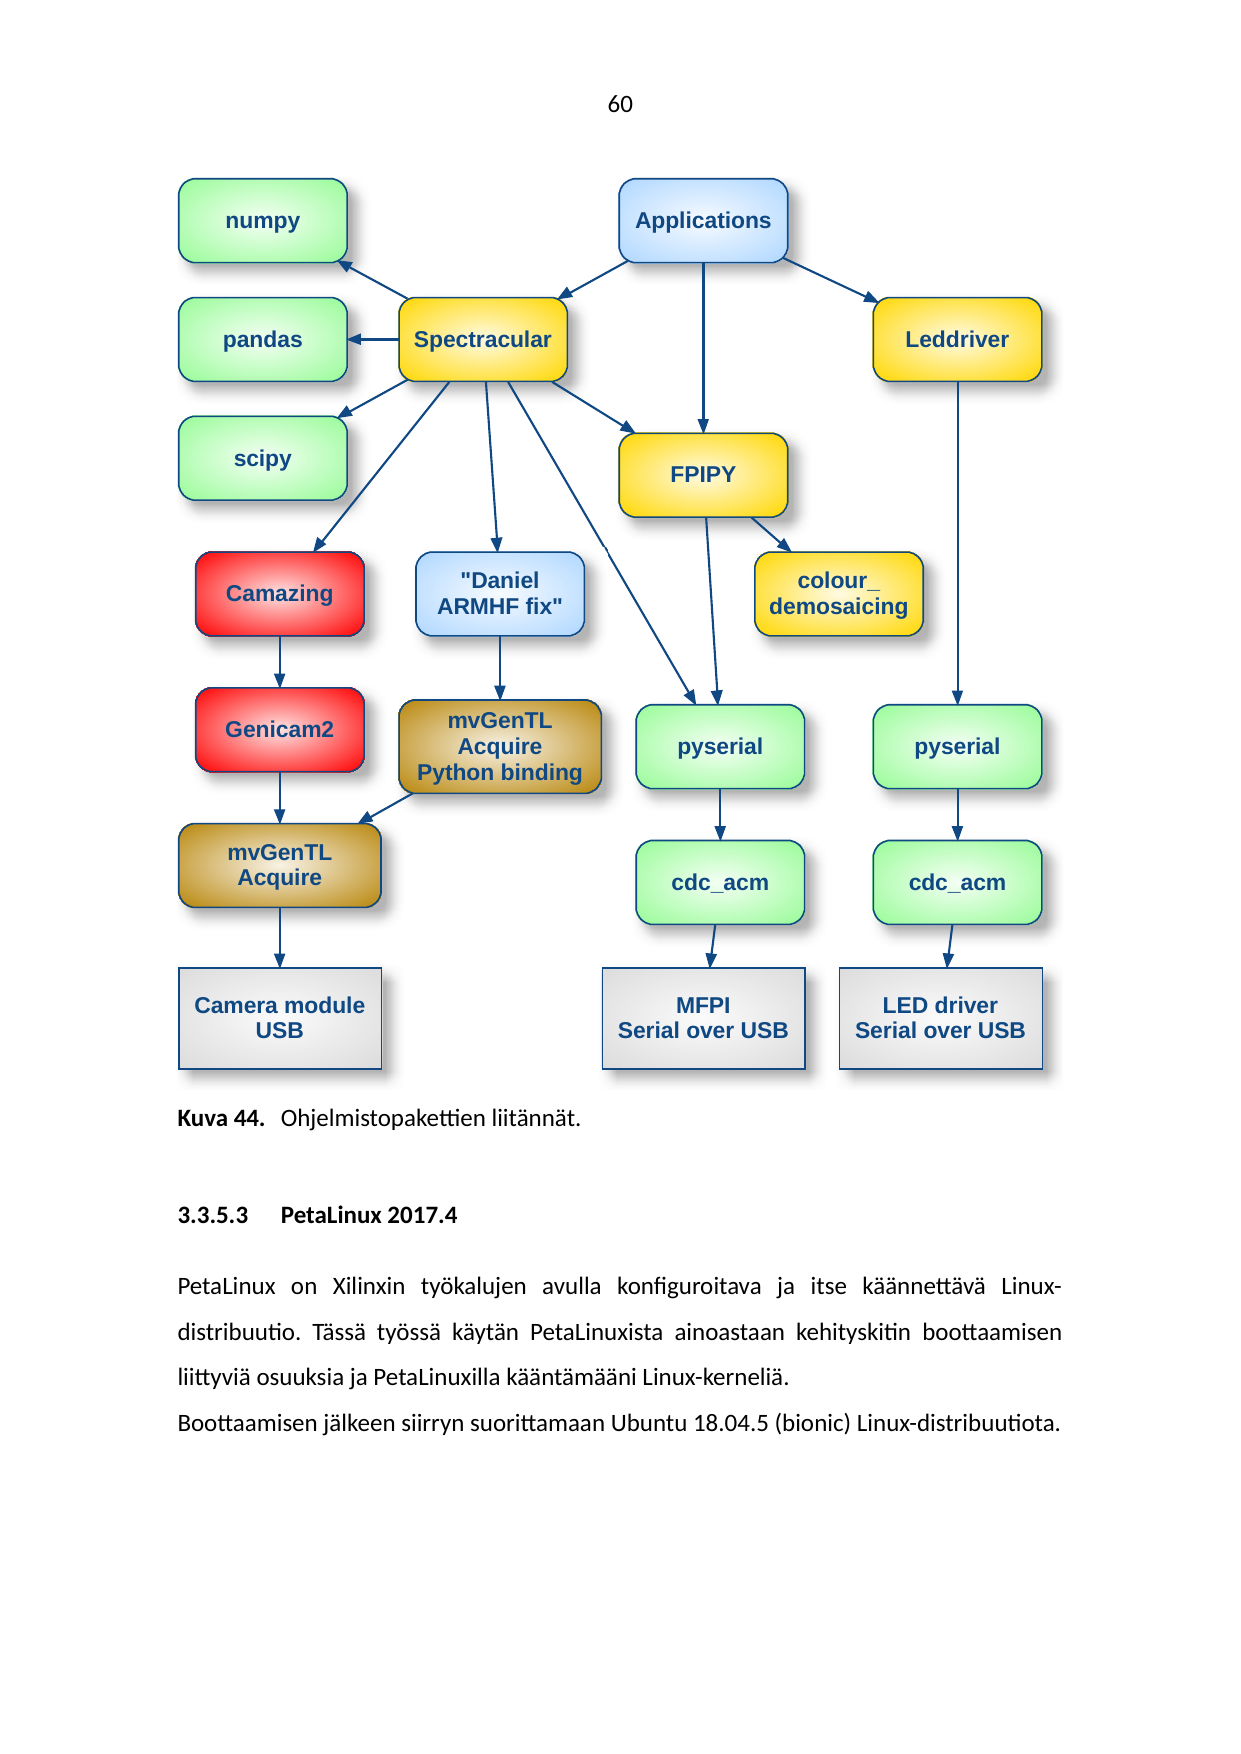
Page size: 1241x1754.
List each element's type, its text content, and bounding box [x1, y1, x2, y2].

text PetaLinux on Xilinxin työkalujen avulla konfiguroitava ja itse käännettävä Linux-distribuutio. Tässä työssä käytän PetaLinuxista ainoastaan kehityskitin boottaamisen liittyviä osuuksia ja PetaLinuxilla kääntämääni Linux-kerneliä. [177, 1270, 1063, 1392]
text Kuva 44. Ohjelmistopakettien liitännät. [177, 1102, 1063, 1133]
text Boottaamisen jälkeen siirryn suorittamaan Ubuntu 18.04.5 (bionic) Linux-distribuutiota. [177, 1407, 1063, 1438]
subtitle PetaLinux 2017.4 [177, 1199, 1063, 1230]
